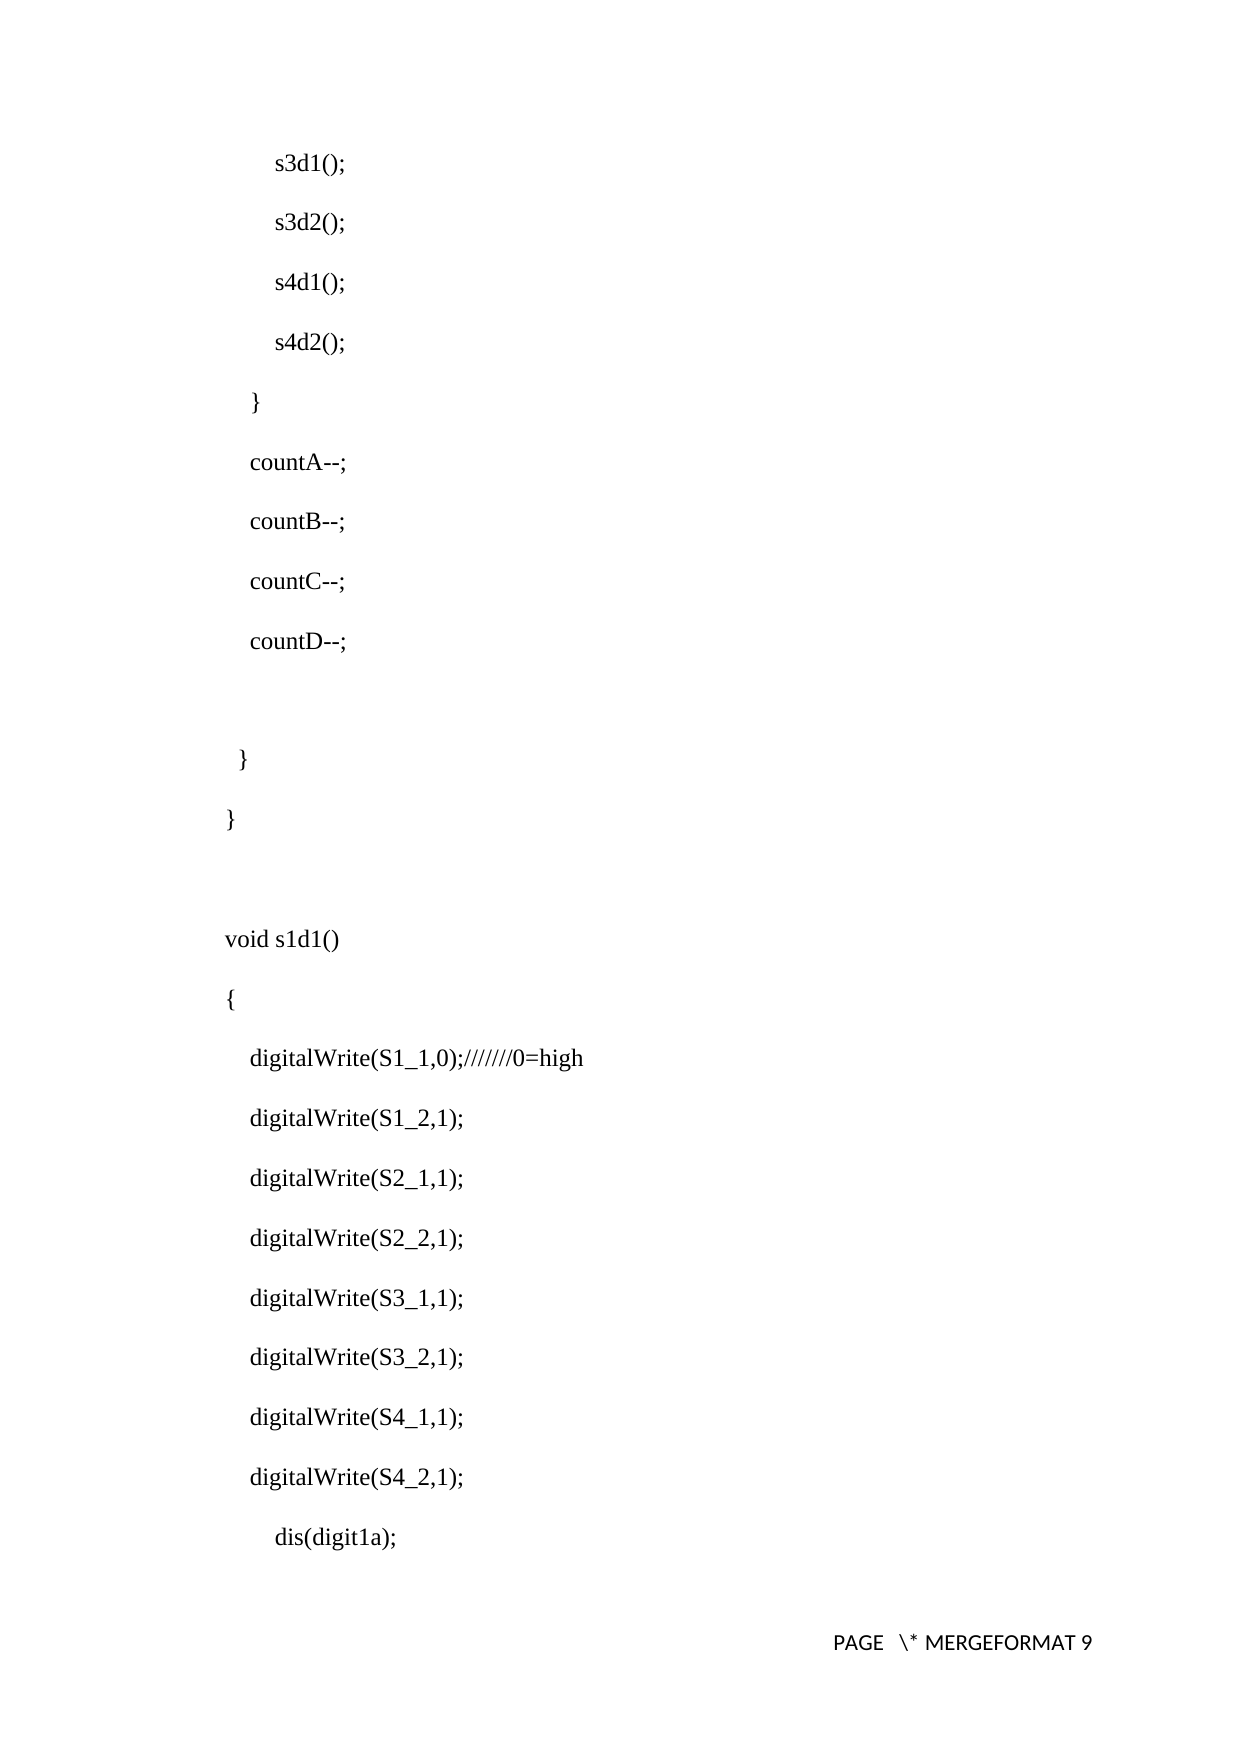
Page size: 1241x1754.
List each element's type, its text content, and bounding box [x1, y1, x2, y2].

text dis(digit1a); [224, 1522, 1092, 1551]
text { [224, 984, 1092, 1012]
text countC--; [224, 566, 1092, 595]
text digitalWrite(S3_1,1); [224, 1283, 1092, 1311]
text } [224, 744, 1092, 773]
text s4d2(); [224, 327, 1092, 356]
text digitalWrite(S4_1,1); [224, 1402, 1092, 1431]
text void s1d1() [224, 924, 1092, 953]
text digitalWrite(S1_2,1); [224, 1103, 1092, 1132]
text s3d2(); [224, 207, 1092, 236]
text countA--; [224, 447, 1092, 475]
text s3d1(); [224, 148, 1092, 176]
text digitalWrite(S3_2,1); [224, 1342, 1092, 1371]
text } [224, 387, 1092, 416]
text countB--; [224, 506, 1092, 535]
text digitalWrite(S2_2,1); [224, 1223, 1092, 1252]
text s4d1(); [224, 267, 1092, 296]
text countD--; [224, 626, 1092, 655]
text } [224, 804, 1092, 833]
text digitalWrite(S1_1,0);///////0=high [224, 1043, 1092, 1072]
text digitalWrite(S2_1,1); [224, 1163, 1092, 1192]
text digitalWrite(S4_2,1); [224, 1462, 1092, 1491]
